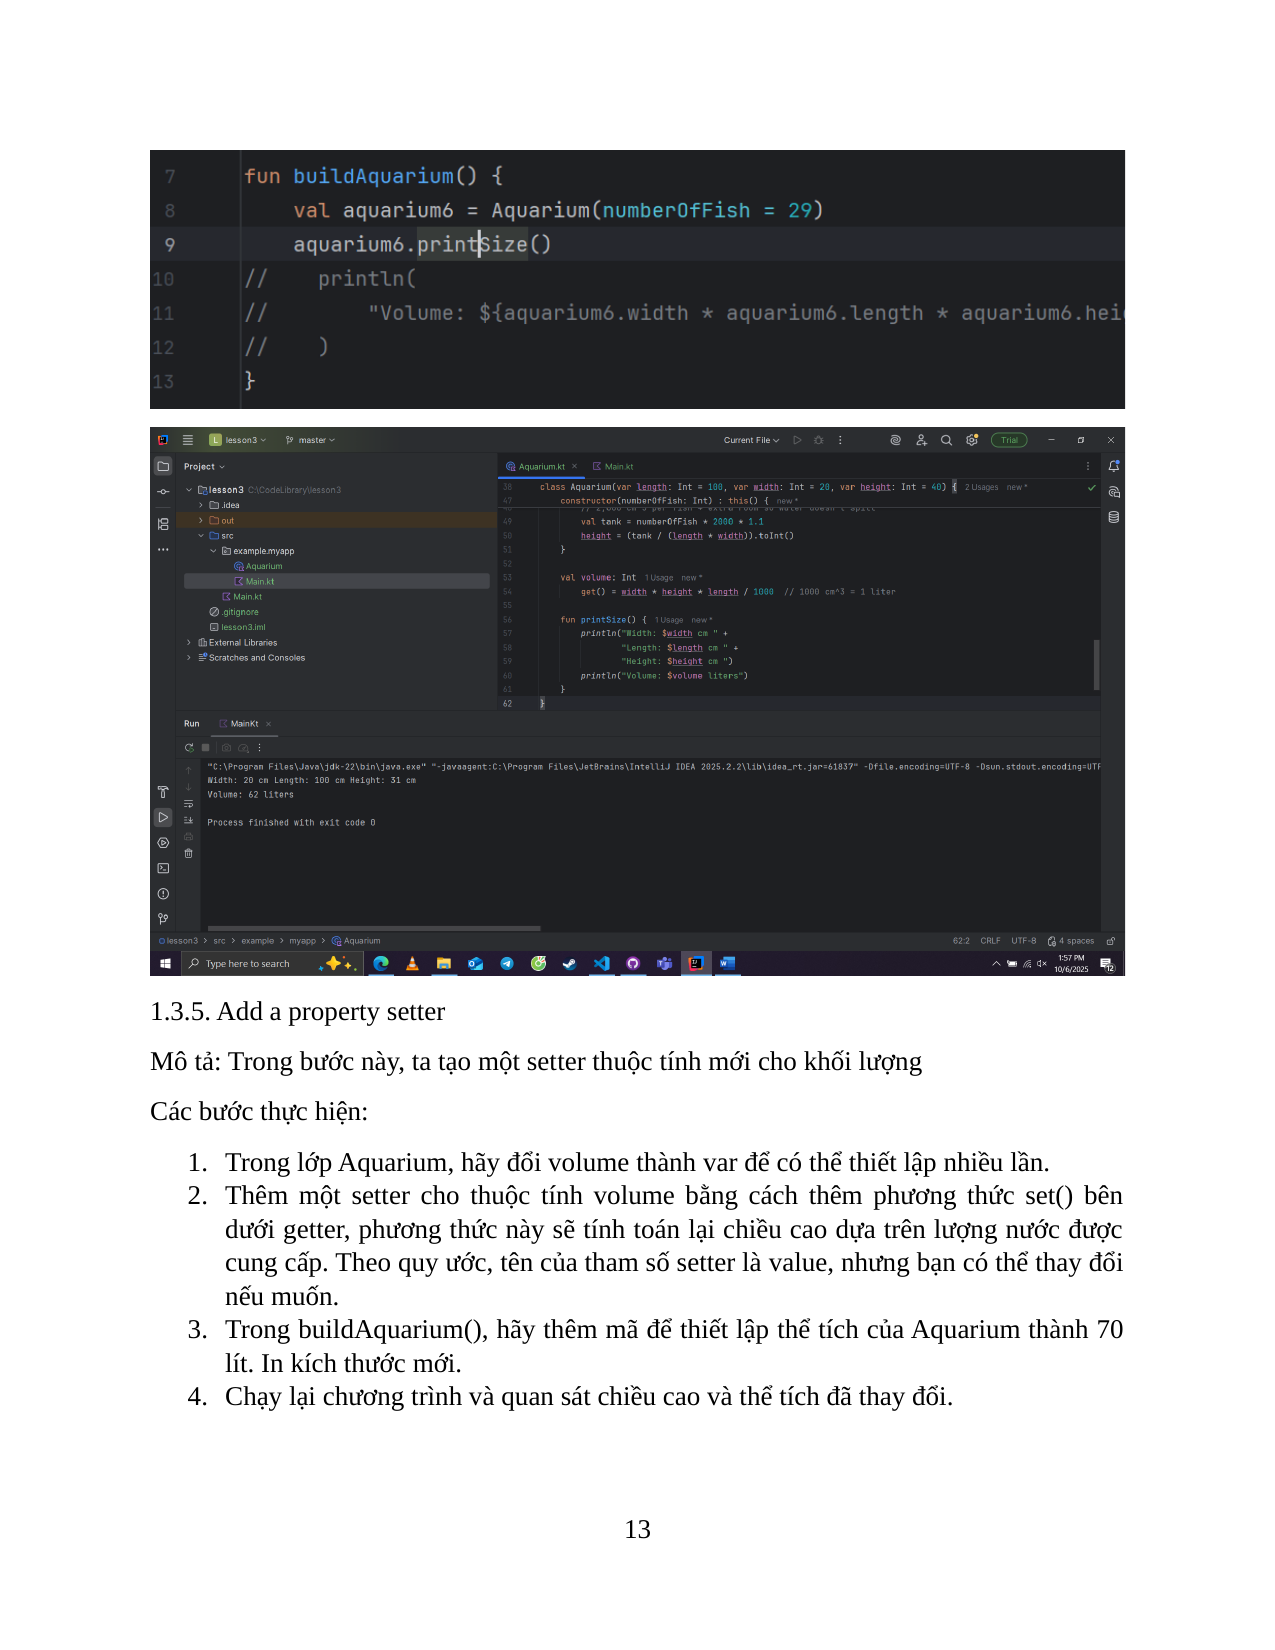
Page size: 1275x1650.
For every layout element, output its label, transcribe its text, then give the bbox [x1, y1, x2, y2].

picture [150, 427, 1125, 976]
list Thêm một setter cho thuộc tính volume bằng cách thêm phương thức set() bên dưới getter, phương thức này sẽ tính toán lại chiều cao dựa trên lượng nước được cung cấp. Theo quy ước, tên của tham số setter là value, nhưng bạn có thể thay đổi nếu muốn. [187, 1179, 1125, 1311]
text Mô tả: Trong bước này, ta tạo một setter thuộc tính mới cho khối lượng [150, 1045, 1125, 1076]
subtitle 1.3.5. Add a property setter [150, 995, 1125, 1026]
list Chạy lại chương trình và quan sát chiều cao và thể tích đã thay đổi. [187, 1380, 1125, 1412]
picture [150, 150, 1125, 409]
list Trong buildAquarium(), hãy thêm mã để thiết lập thể tích của Aquarium thành 70 lít. In kích thước mới. [187, 1313, 1125, 1378]
list Trong lớp Aquarium, hãy đổi volume thành var để có thể thiết lập nhiều lần. [187, 1146, 1125, 1177]
text Các bước thực hiện: [150, 1095, 1125, 1127]
